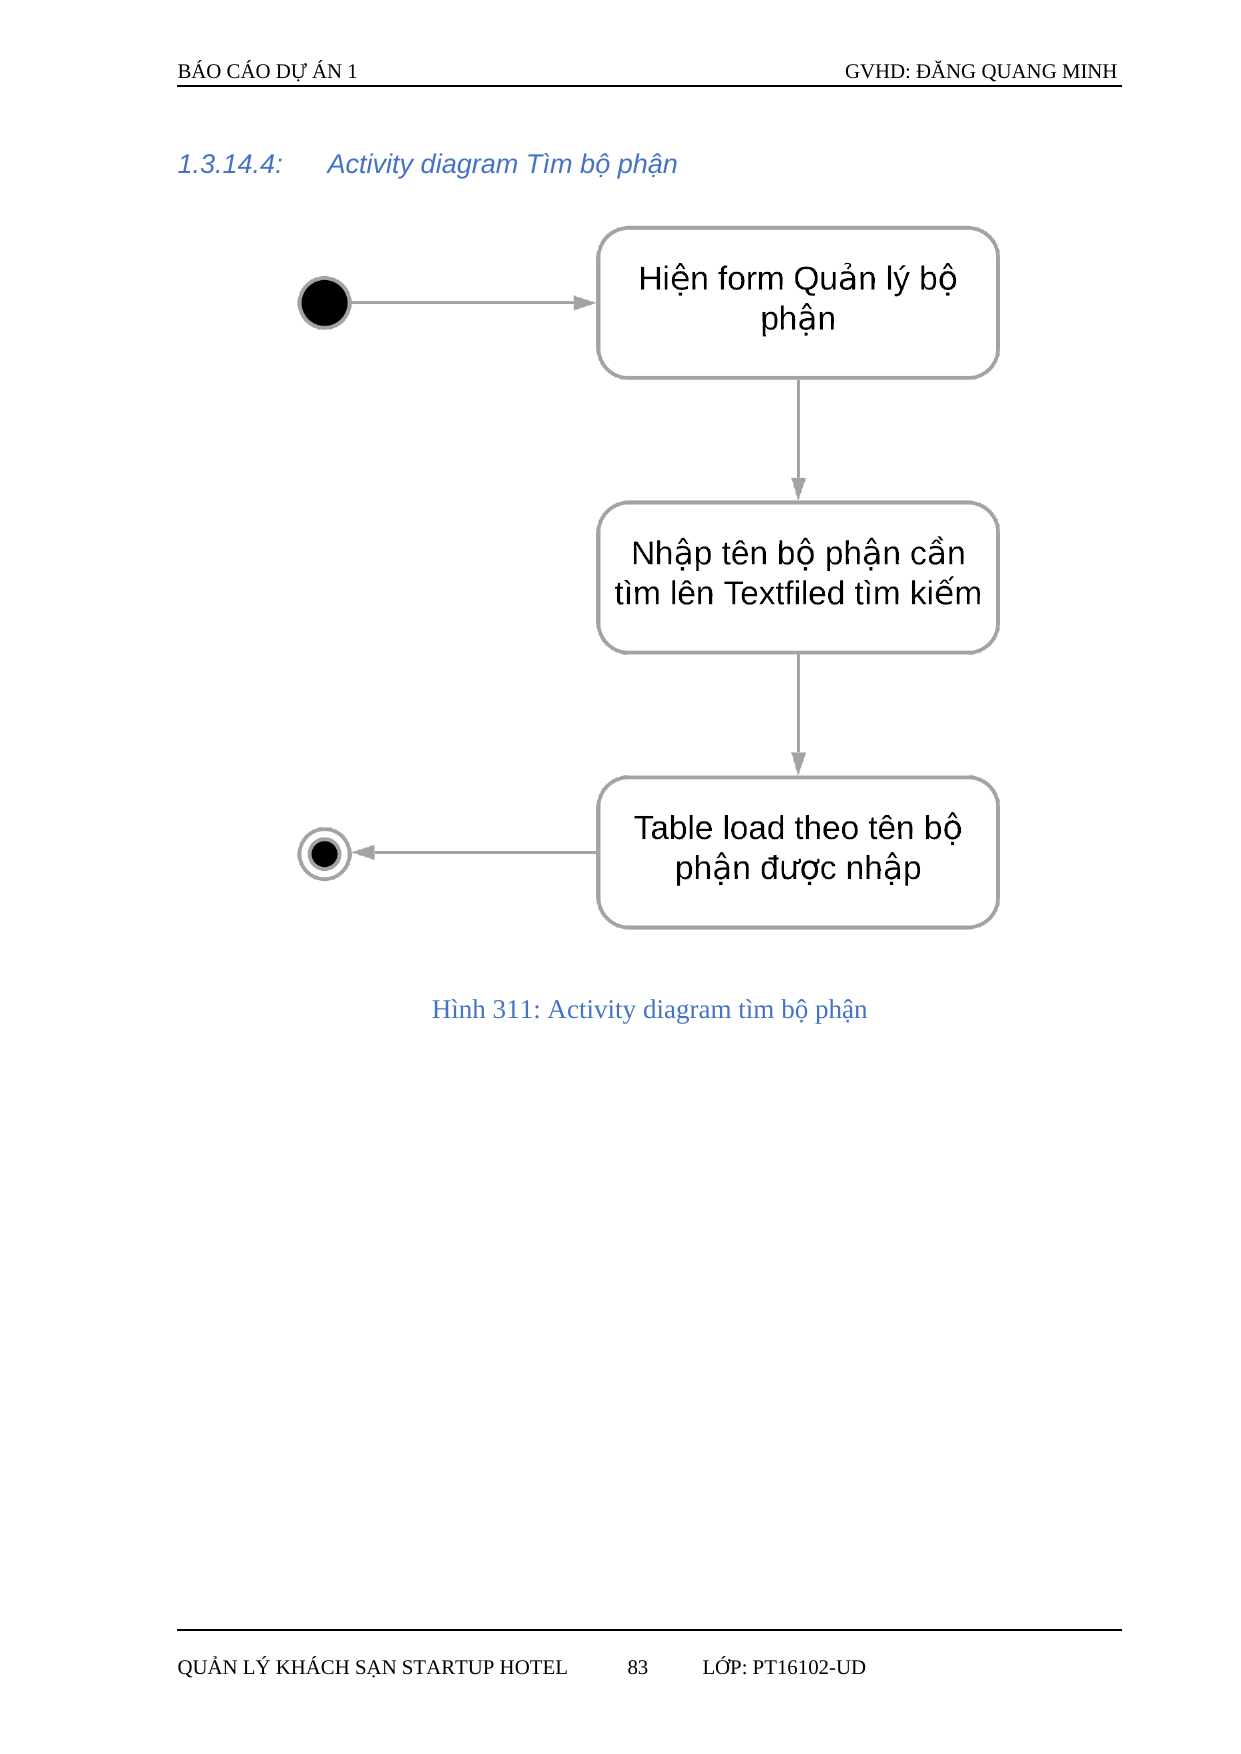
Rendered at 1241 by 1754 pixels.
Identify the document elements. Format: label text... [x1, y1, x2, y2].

picture [250, 178, 1049, 977]
subtitle Activity diagram Tìm bộ phận [177, 148, 1122, 179]
